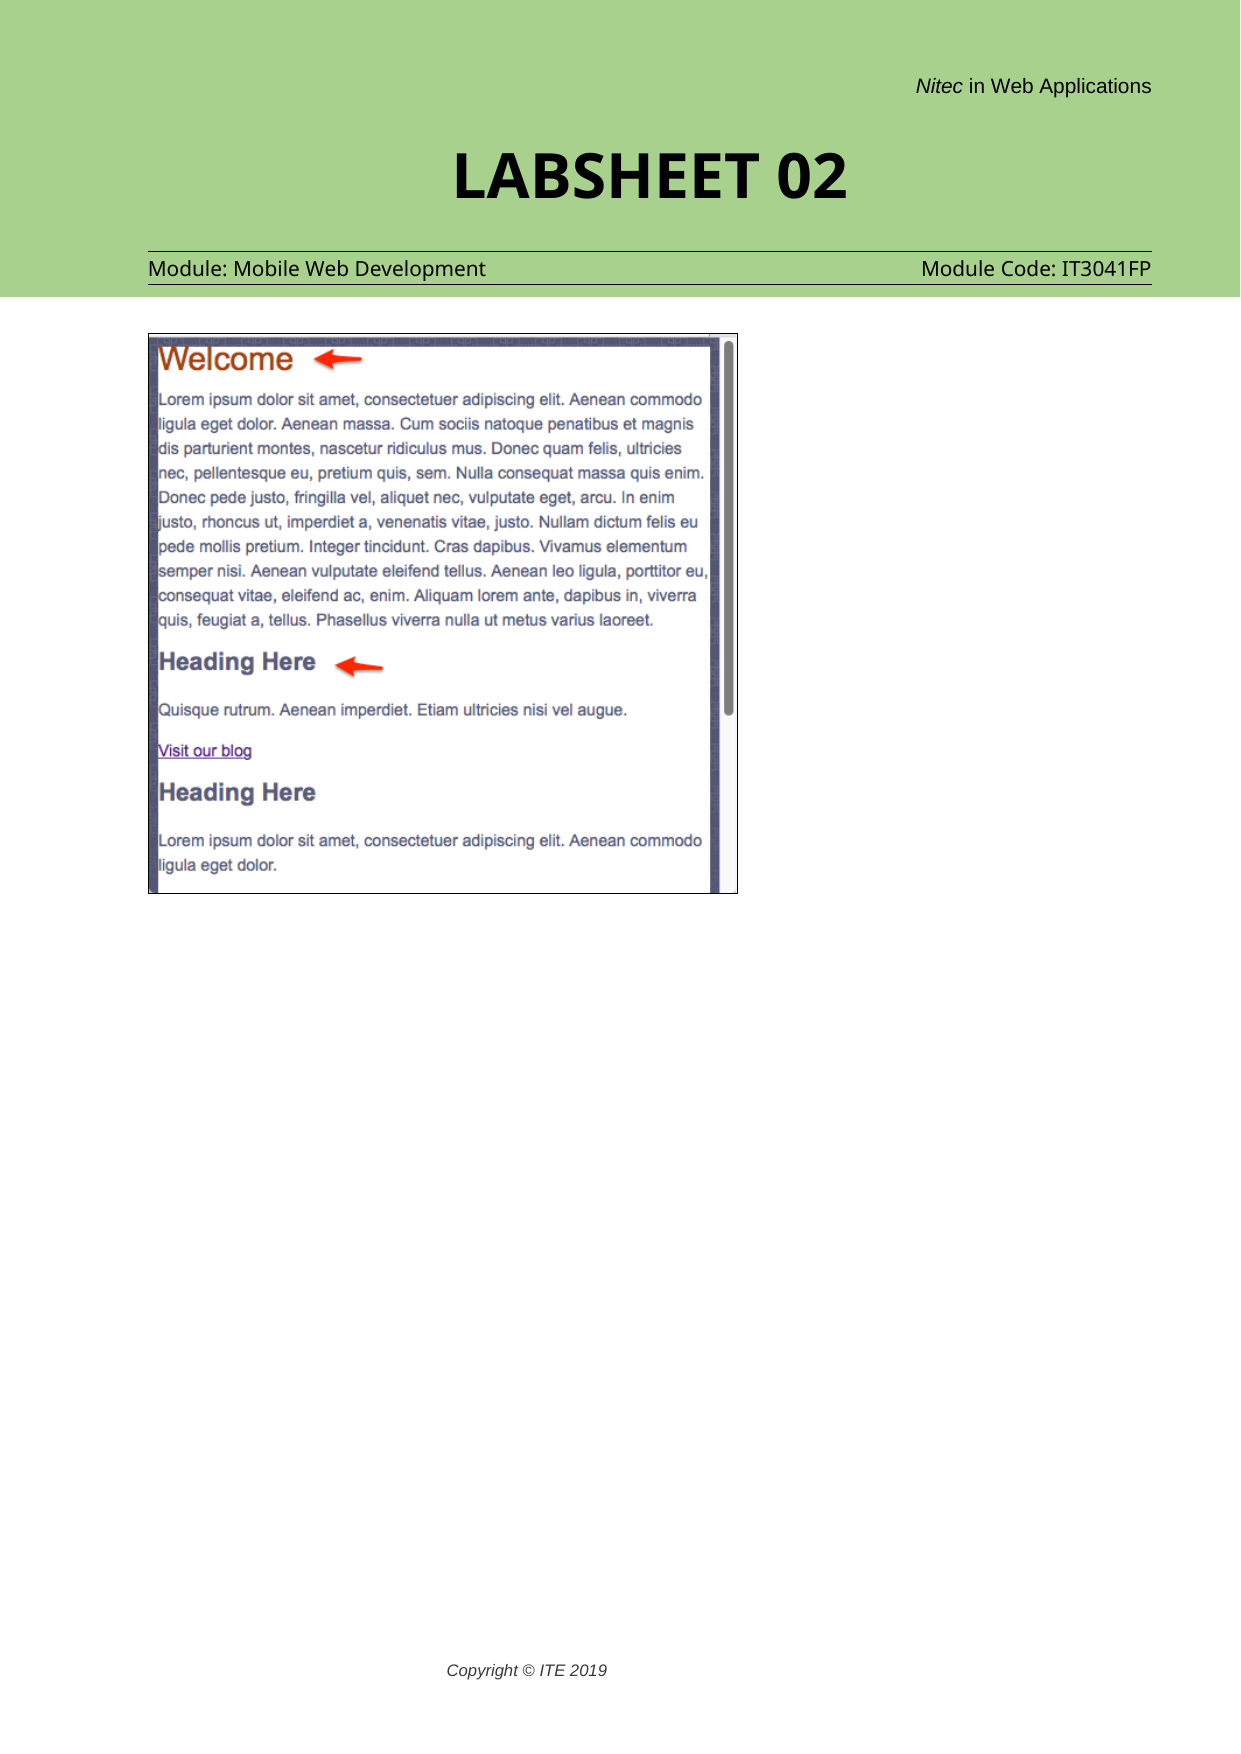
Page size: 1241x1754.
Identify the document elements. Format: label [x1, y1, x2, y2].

picture [149, 334, 737, 893]
